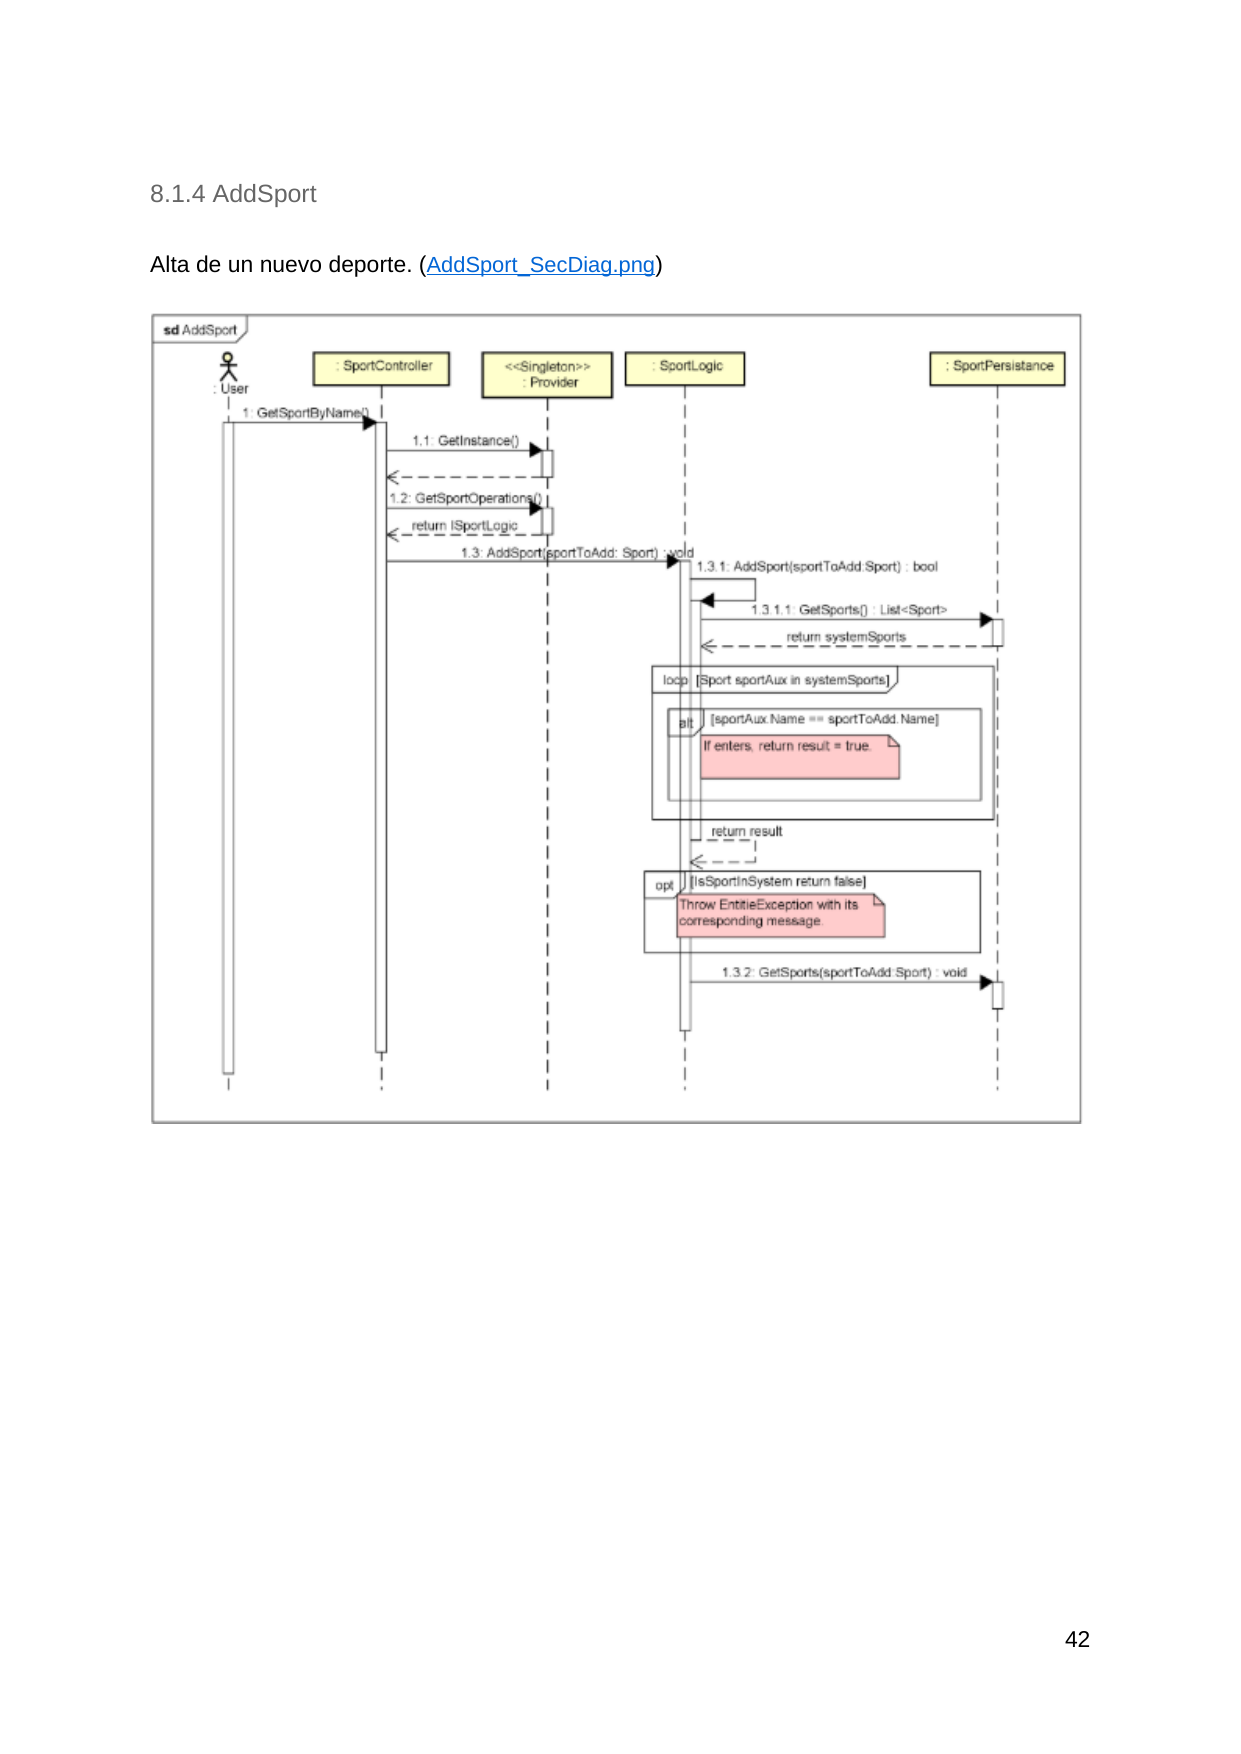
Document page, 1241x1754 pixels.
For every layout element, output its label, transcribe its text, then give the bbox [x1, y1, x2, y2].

text Alta de un nuevo deporte. (AddSport_SecDiag.png) [150, 251, 1090, 277]
subtitle 8.1.4 AddSport [150, 179, 1090, 208]
picture [150, 311, 1083, 1124]
